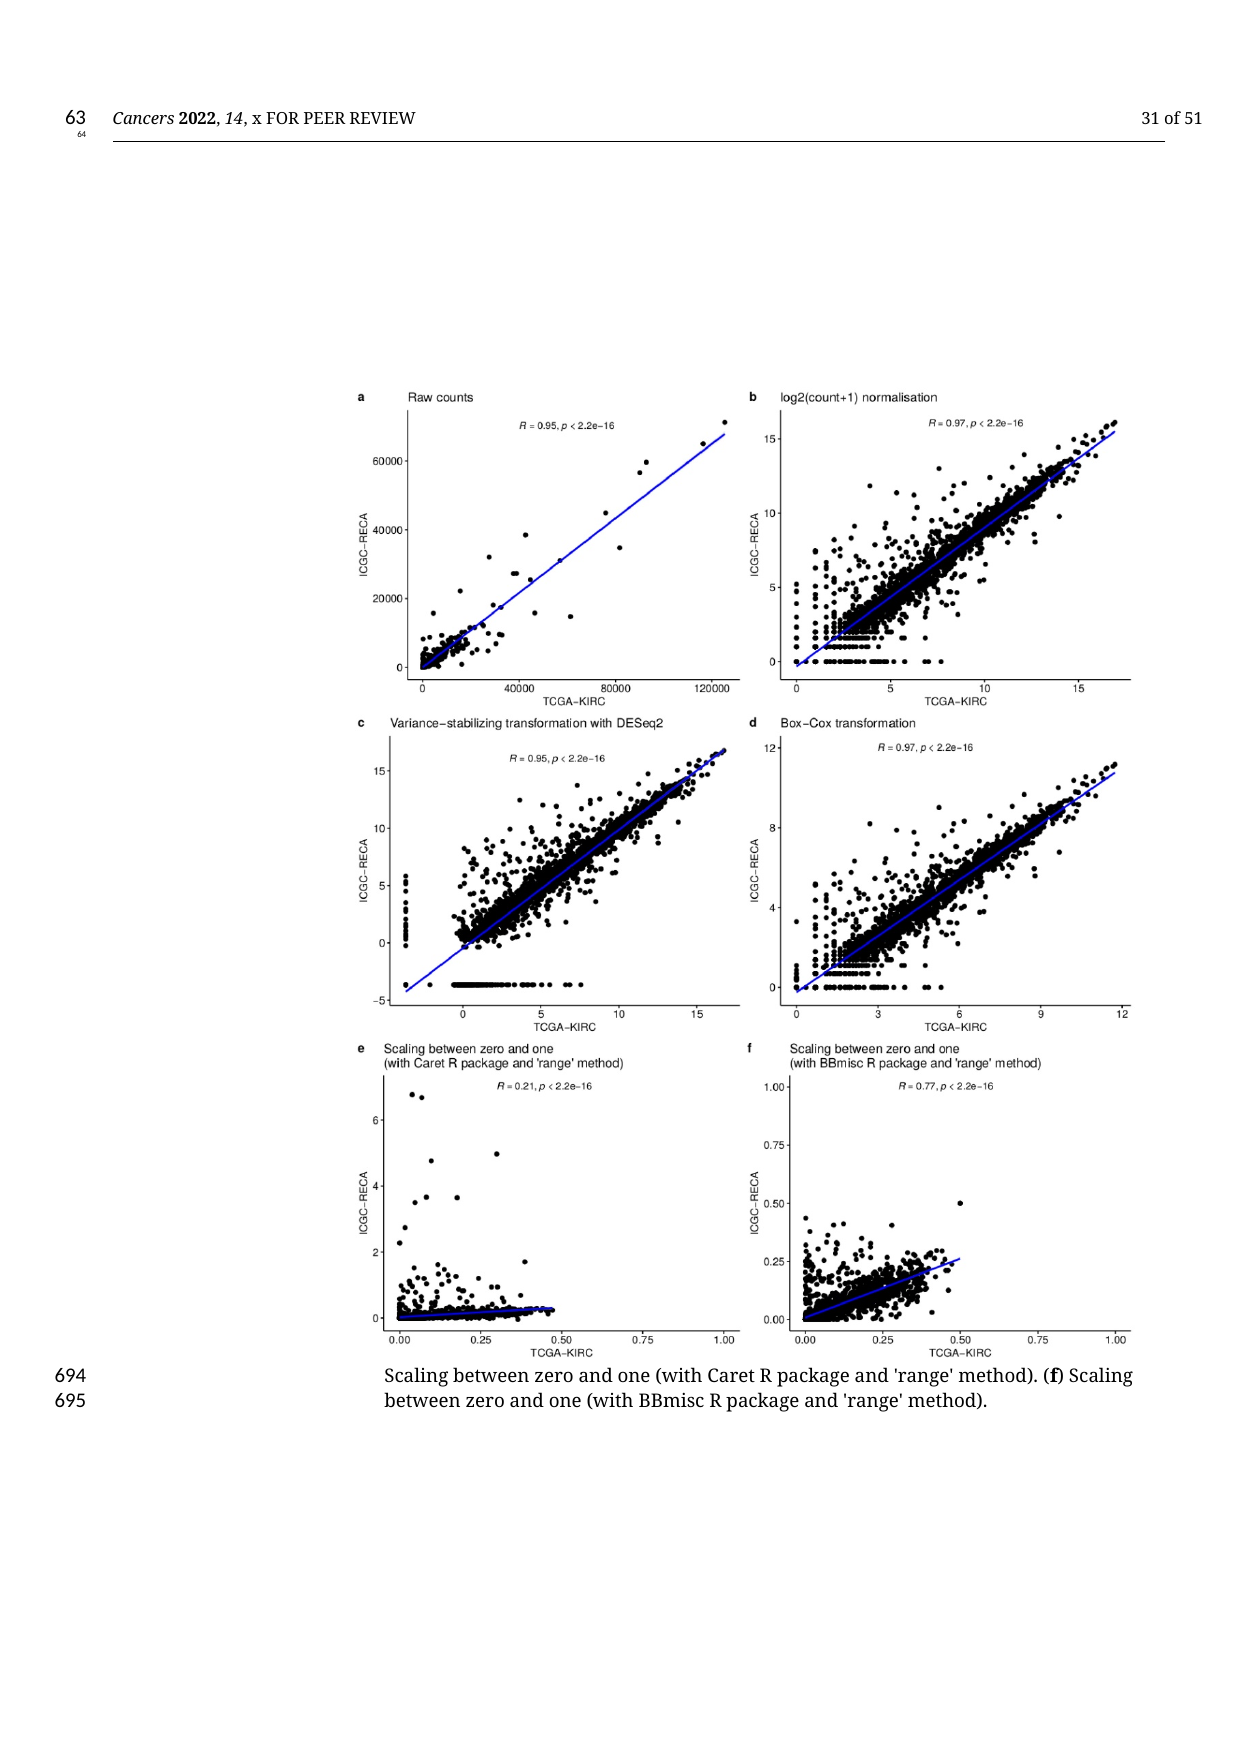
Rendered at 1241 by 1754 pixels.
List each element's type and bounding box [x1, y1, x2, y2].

picture [355, 387, 1136, 1364]
text [384, 391, 1165, 1412]
